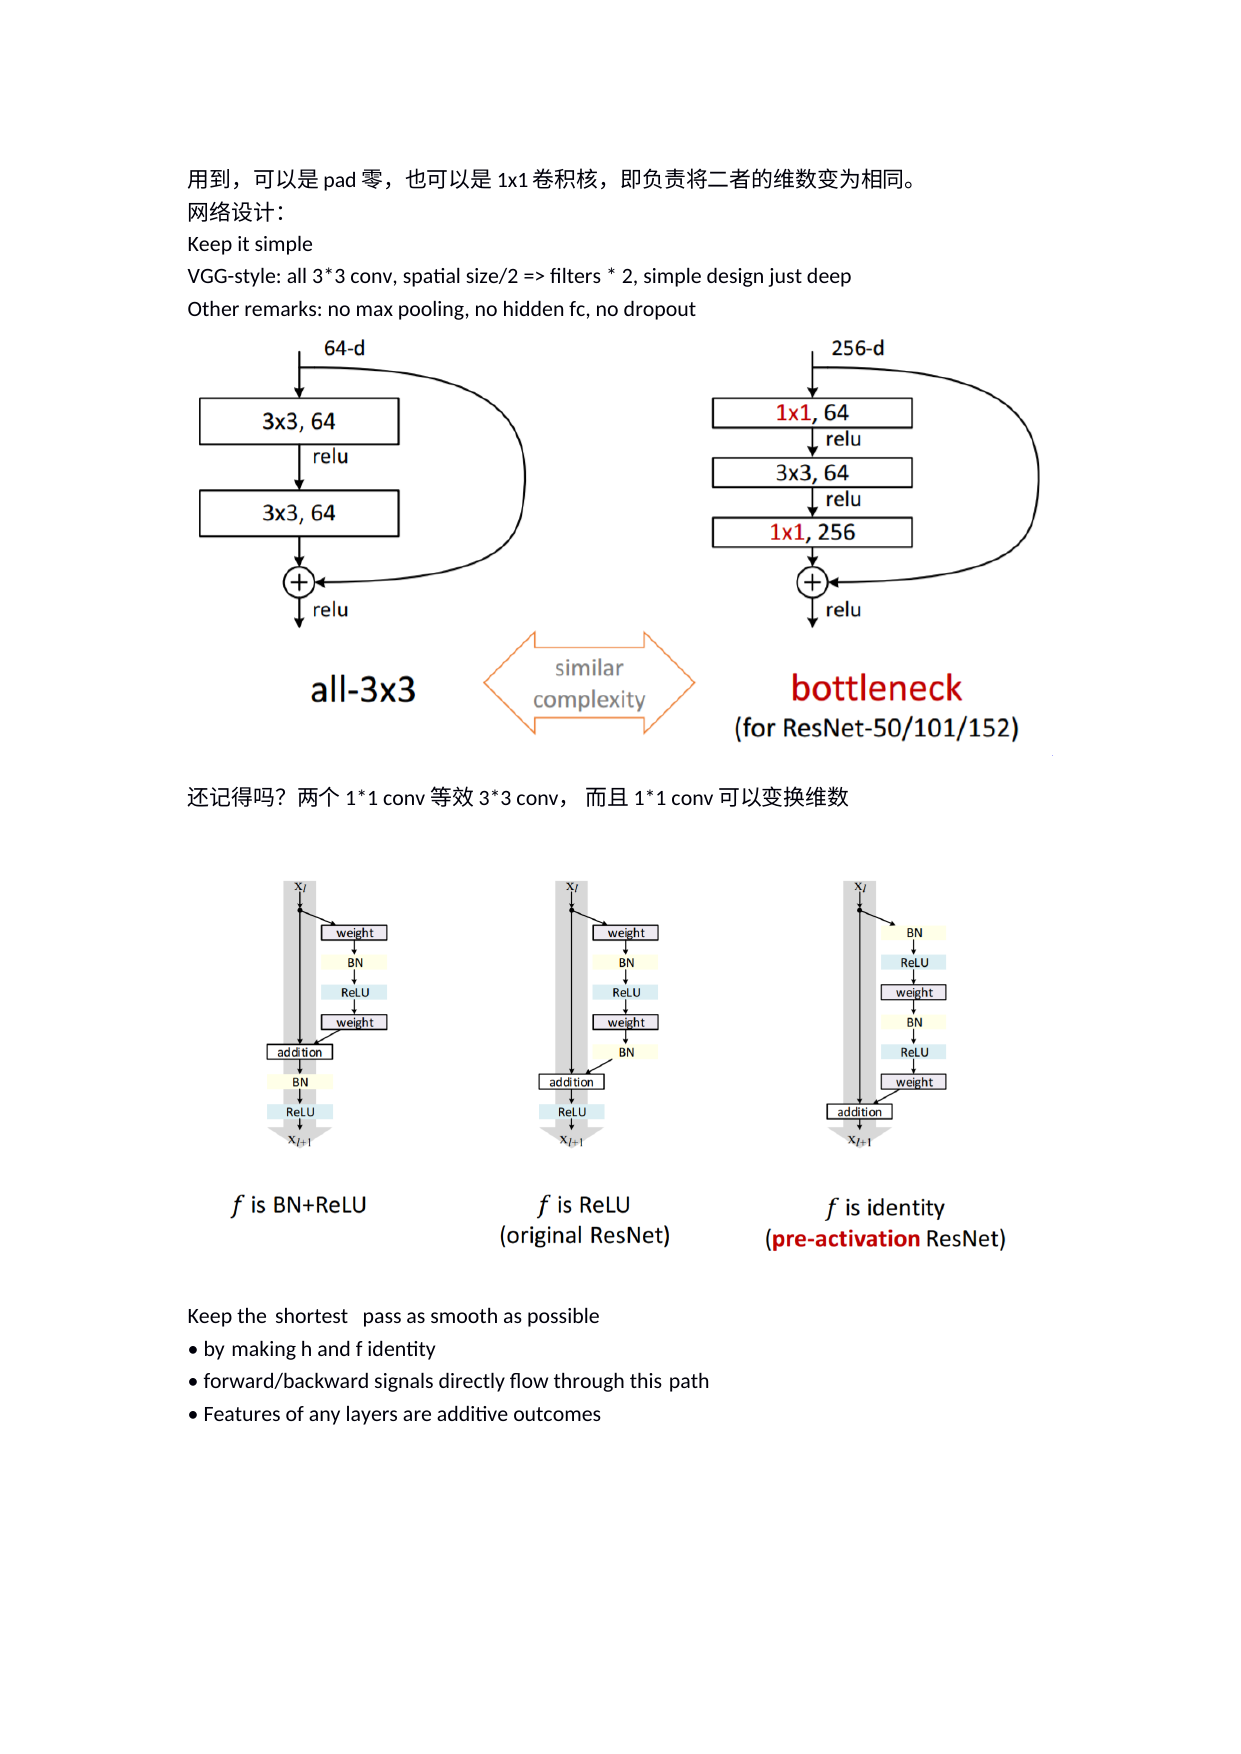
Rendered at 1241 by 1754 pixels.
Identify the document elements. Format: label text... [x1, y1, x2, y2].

text Keep it simple [187, 227, 1053, 259]
picture [730, 848, 1049, 1296]
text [187, 162, 1053, 194]
text 网络设计： [187, 194, 1053, 227]
text Other remarks: no max pooling, no hidden fc, no dropout [187, 292, 1053, 324]
text Keep the shortest pass as smooth as possible [187, 1299, 1053, 1332]
picture [439, 848, 726, 1296]
picture [187, 324, 1053, 756]
text • forward/backward signals directly flow through this path [187, 1364, 1053, 1397]
text • by making h and f identity [187, 1332, 1053, 1364]
text 还记得吗？两个1*1 conv 等效3*3 conv， 而且1*1 conv可以变换维数 [187, 779, 1053, 812]
text • Features of any layers are additive outcomes [187, 1397, 1053, 1429]
text VGG-style: all 3*3 conv, spatial size/2 => filters * 2, simple design just deep [187, 259, 1053, 292]
picture [187, 848, 435, 1296]
